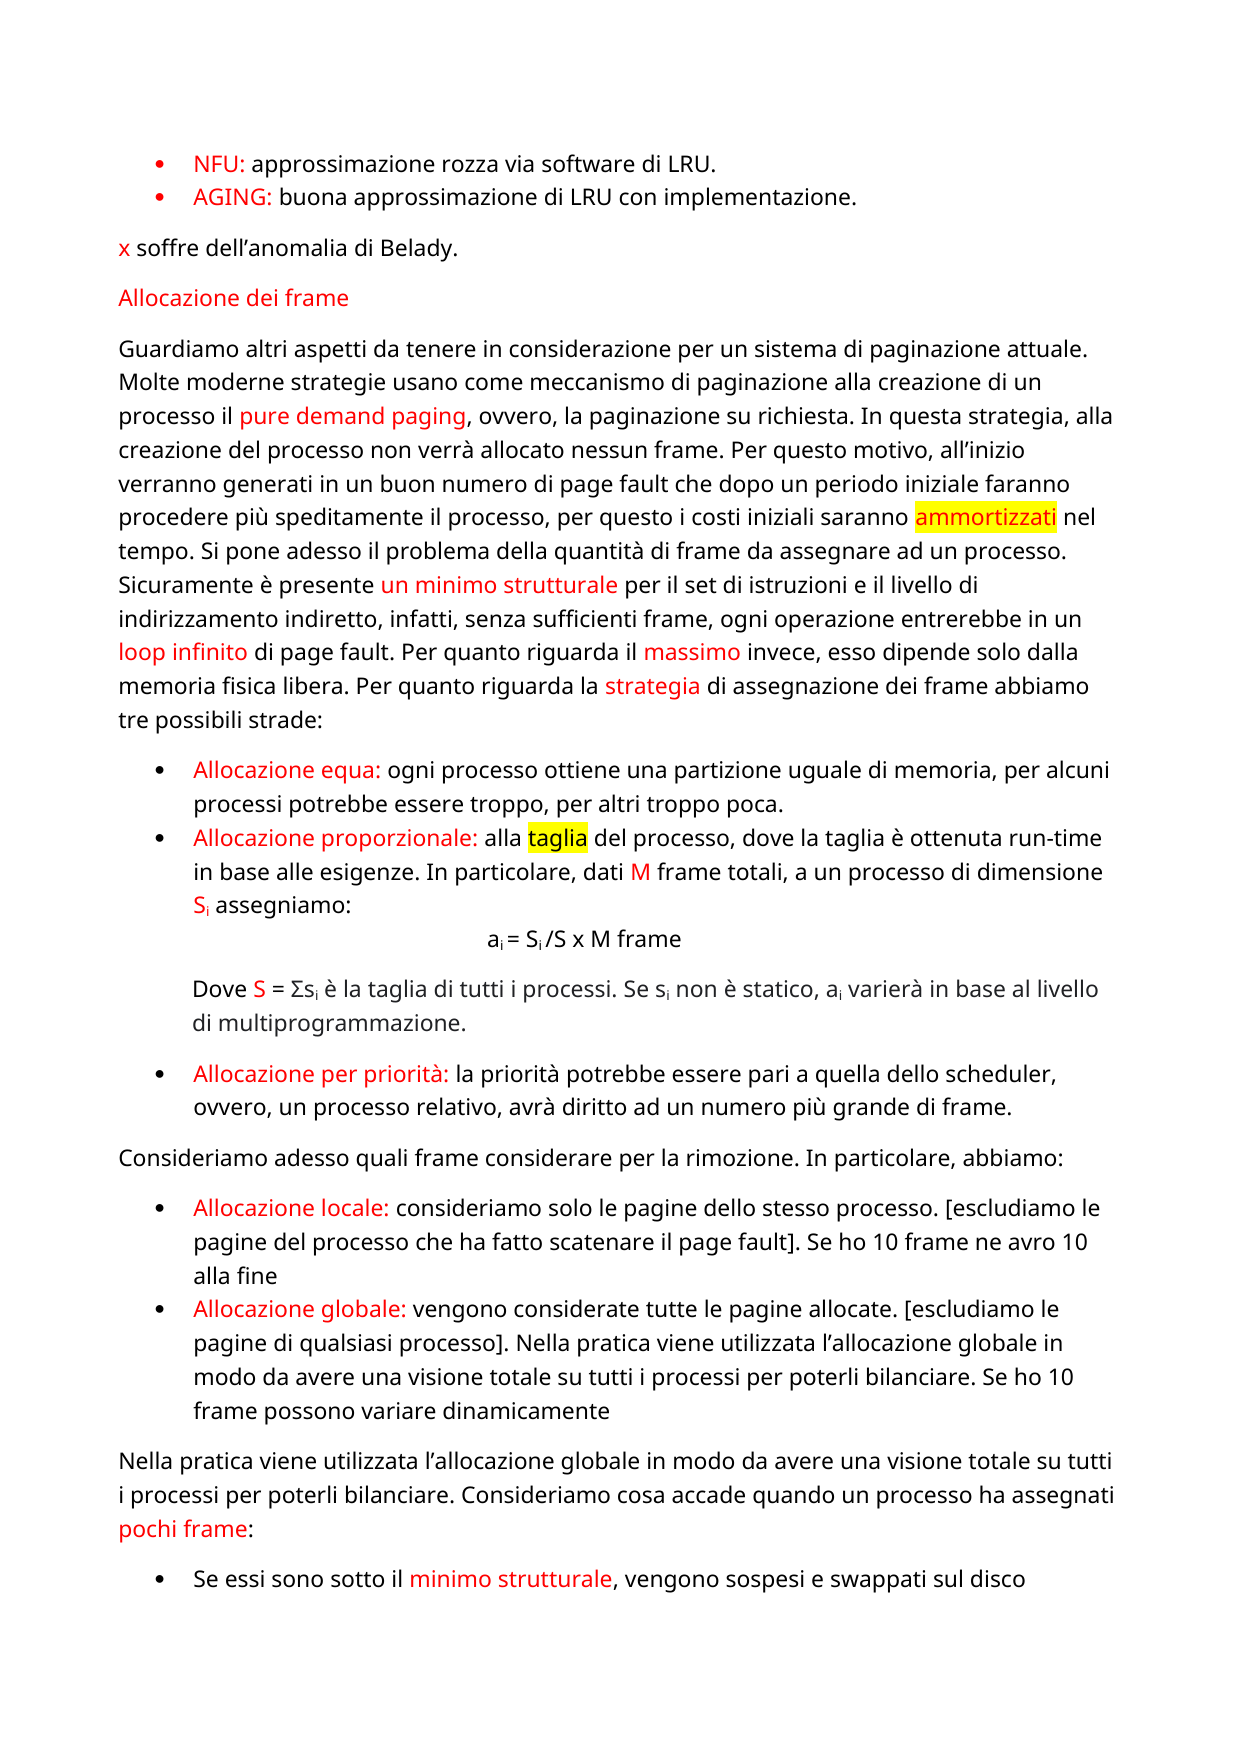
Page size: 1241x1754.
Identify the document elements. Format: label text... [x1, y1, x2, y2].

text Allocazione dei frame [118, 282, 1122, 313]
text Consideriamo adesso quali frame considerare per la rimozione. In particolare, abbiamo: [118, 1142, 1122, 1173]
text Dove S = Ʃsi è la taglia di tutti i processi. Se si non è statico, ai varierà in base al livello di multiprogrammazione. [192, 973, 1122, 1038]
text Nella pratica viene utilizzata l’allocazione globale in modo da avere una visione totale su tutti i processi per poterli bilanciare. Consideriamo cosa accade quando un processo ha assegnati pochi frame: [118, 1445, 1122, 1544]
list Allocazione globale: vengono considerate tutte le pagine allocate. [escludiamo le pagine di qualsiasi processo]. Nella pratica viene utilizzata l’allocazione globale in modo da avere una visione totale su tutti i processi per poterli bilanciare. Se ho 10 frame possono variare dinamicamente [156, 1293, 1122, 1426]
list NFU: approssimazione rozza via software di LRU. [156, 148, 1122, 179]
list Allocazione locale: consideriamo solo le pagine dello stesso processo. [escludiamo le pagine del processo che ha fatto scatenare il page fault]. Se ho 10 frame ne avro 10 alla fine [156, 1192, 1122, 1291]
list AGING: buona approssimazione di LRU con implementazione. [156, 181, 1122, 213]
list ai = Si /S x M frame [487, 923, 1122, 954]
list Allocazione per priorità: la priorità potrebbe essere pari a quella dello scheduler, ovvero, un processo relativo, avrà diritto ad un numero più grande di frame. [156, 1058, 1122, 1123]
list Allocazione proporzionale: alla taglia del processo, dove la taglia è ottenuta run-time in base alle esigenze. In particolare, dati M frame totali, a un processo di dimensione Si assegniamo: [156, 822, 1122, 921]
text Guardiamo altri aspetti da tenere in considerazione per un sistema di paginazione attuale. Molte moderne strategie usano come meccanismo di paginazione alla creazione di un processo il pure demand paging, ovvero, la paginazione su richiesta. In questa strategia, alla creazione del processo non verrà allocato nessun frame. Per questo motivo, all’inizio verranno generati in un buon numero di page fault che dopo un periodo iniziale faranno procedere più speditamente il processo, per questo i costi iniziali saranno ammortizzati nel tempo. Si pone adesso il problema della quantità di frame da assegnare ad un processo. Sicuramente è presente un minimo strutturale per il set di istruzioni e il livello di indirizzamento indiretto, infatti, senza sufficienti frame, ogni operazione entrerebbe in un loop infinito di page fault. Per quanto riguarda il massimo invece, esso dipende solo dalla memoria fisica libera. Per quanto riguarda la strategia di assegnazione dei frame abbiamo tre possibili strade: [118, 333, 1122, 735]
list Se essi sono sotto il minimo strutturale, vengono sospesi e swappati sul disco [156, 1563, 1122, 1594]
list Allocazione equa: ogni processo ottiene una partizione uguale di memoria, per alcuni processi potrebbe essere troppo, per altri troppo poca. [156, 754, 1122, 819]
text x soffre dell’anomalia di Belady. [118, 232, 1122, 263]
